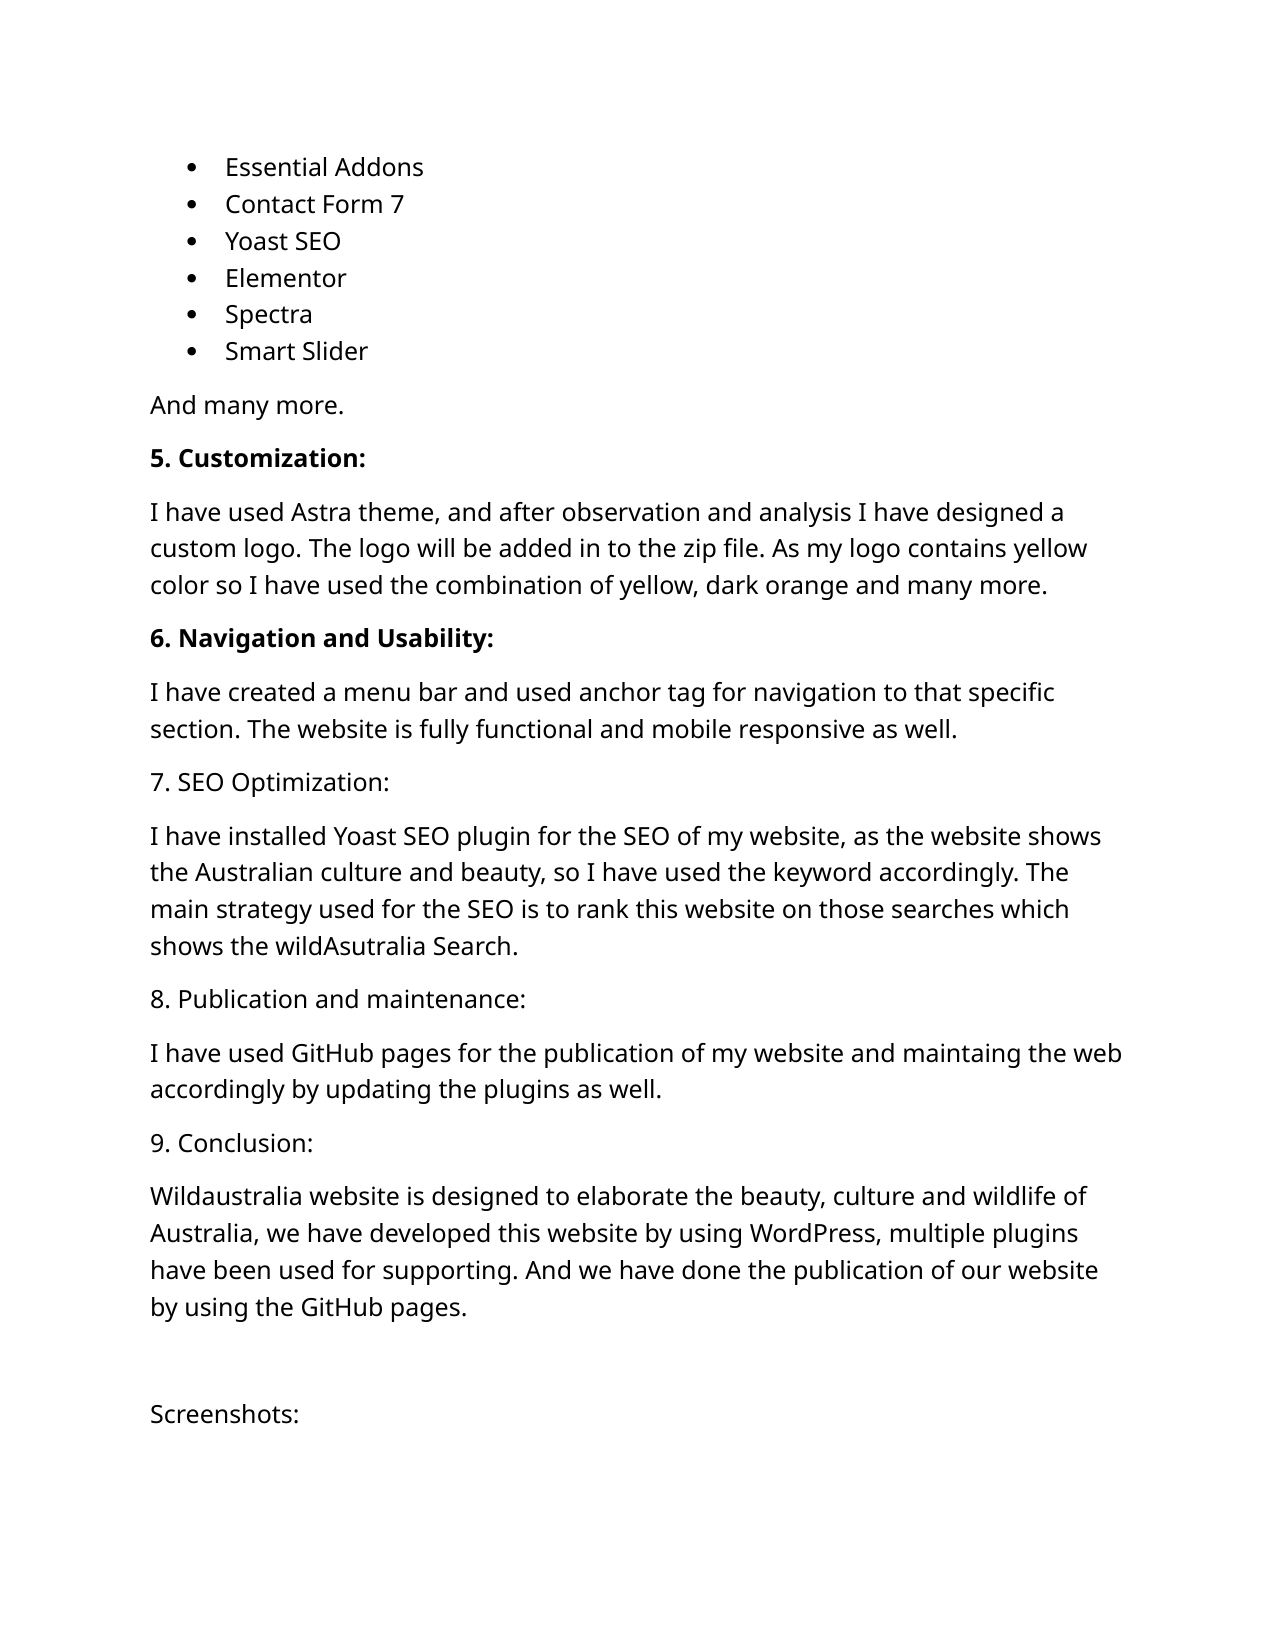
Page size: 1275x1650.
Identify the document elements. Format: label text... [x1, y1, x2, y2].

list Yoast SEO [187, 223, 1125, 258]
list Essential Addons [187, 150, 1125, 184]
text 8. Publication and maintenance: [150, 982, 1125, 1016]
text Screenshots: [150, 1396, 1125, 1430]
text I have used Astra theme, and after observation and analysis I have designed a custom logo. The logo will be added in to the zip file. As my logo contains yellow color so I have used the combination of yellow, dark orange and many more. [150, 494, 1125, 602]
list Spectra [187, 297, 1125, 331]
text 9. Conclusion: [150, 1126, 1125, 1160]
text Wildaustralia website is designed to elaborate the beauty, culture and wildlife of Australia, we have developed this website by using WordPress, multiple plugins have been used for supporting. And we have done the publication of our website by using the GitHub pages. [150, 1179, 1125, 1323]
text I have created a menu bar and used anchor tag for navigation to that specific section. The website is fully functional and mobile responsive as well. [150, 674, 1125, 745]
text 7. SEO Optimization: [150, 765, 1125, 799]
list Smart Slider [187, 334, 1125, 368]
text 6. Navigation and Usability: [150, 621, 1125, 655]
list Contact Form 7 [187, 187, 1125, 221]
text I have installed Yoast SEO plugin for the SEO of my website, as the website shows the Australian culture and beauty, so I have used the keyword accordingly. The main strategy used for the SEO is to rank this website on those searches which shows the wildAsutralia Search. [150, 818, 1125, 963]
text And many more. [150, 387, 1125, 421]
text 5. Customization: [150, 441, 1125, 475]
list Elementor [187, 260, 1125, 294]
text I have used GitHub pages for the publication of my website and maintaing the web accordingly by updating the plugins as well. [150, 1035, 1125, 1106]
